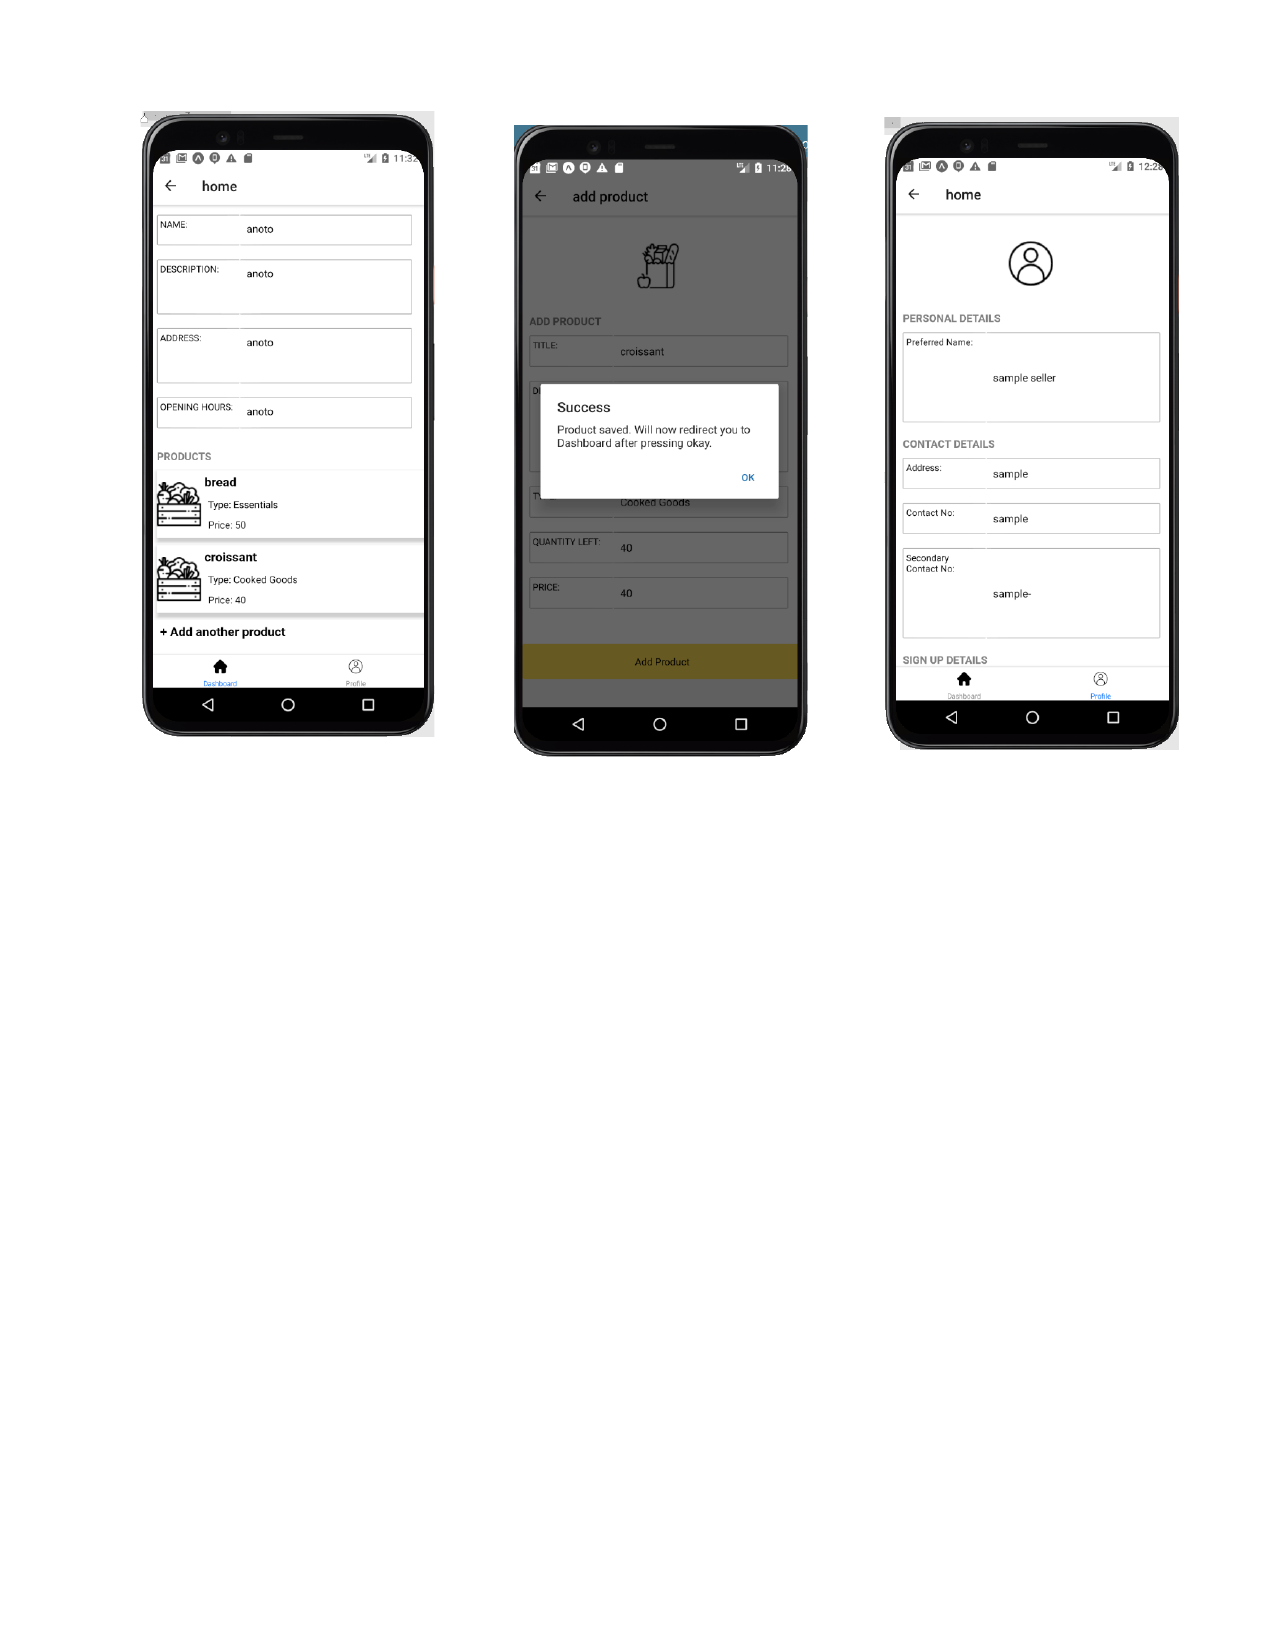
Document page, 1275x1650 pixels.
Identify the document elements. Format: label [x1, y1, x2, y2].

picture [140, 111, 435, 737]
picture [514, 125, 808, 757]
picture [884, 117, 1179, 750]
